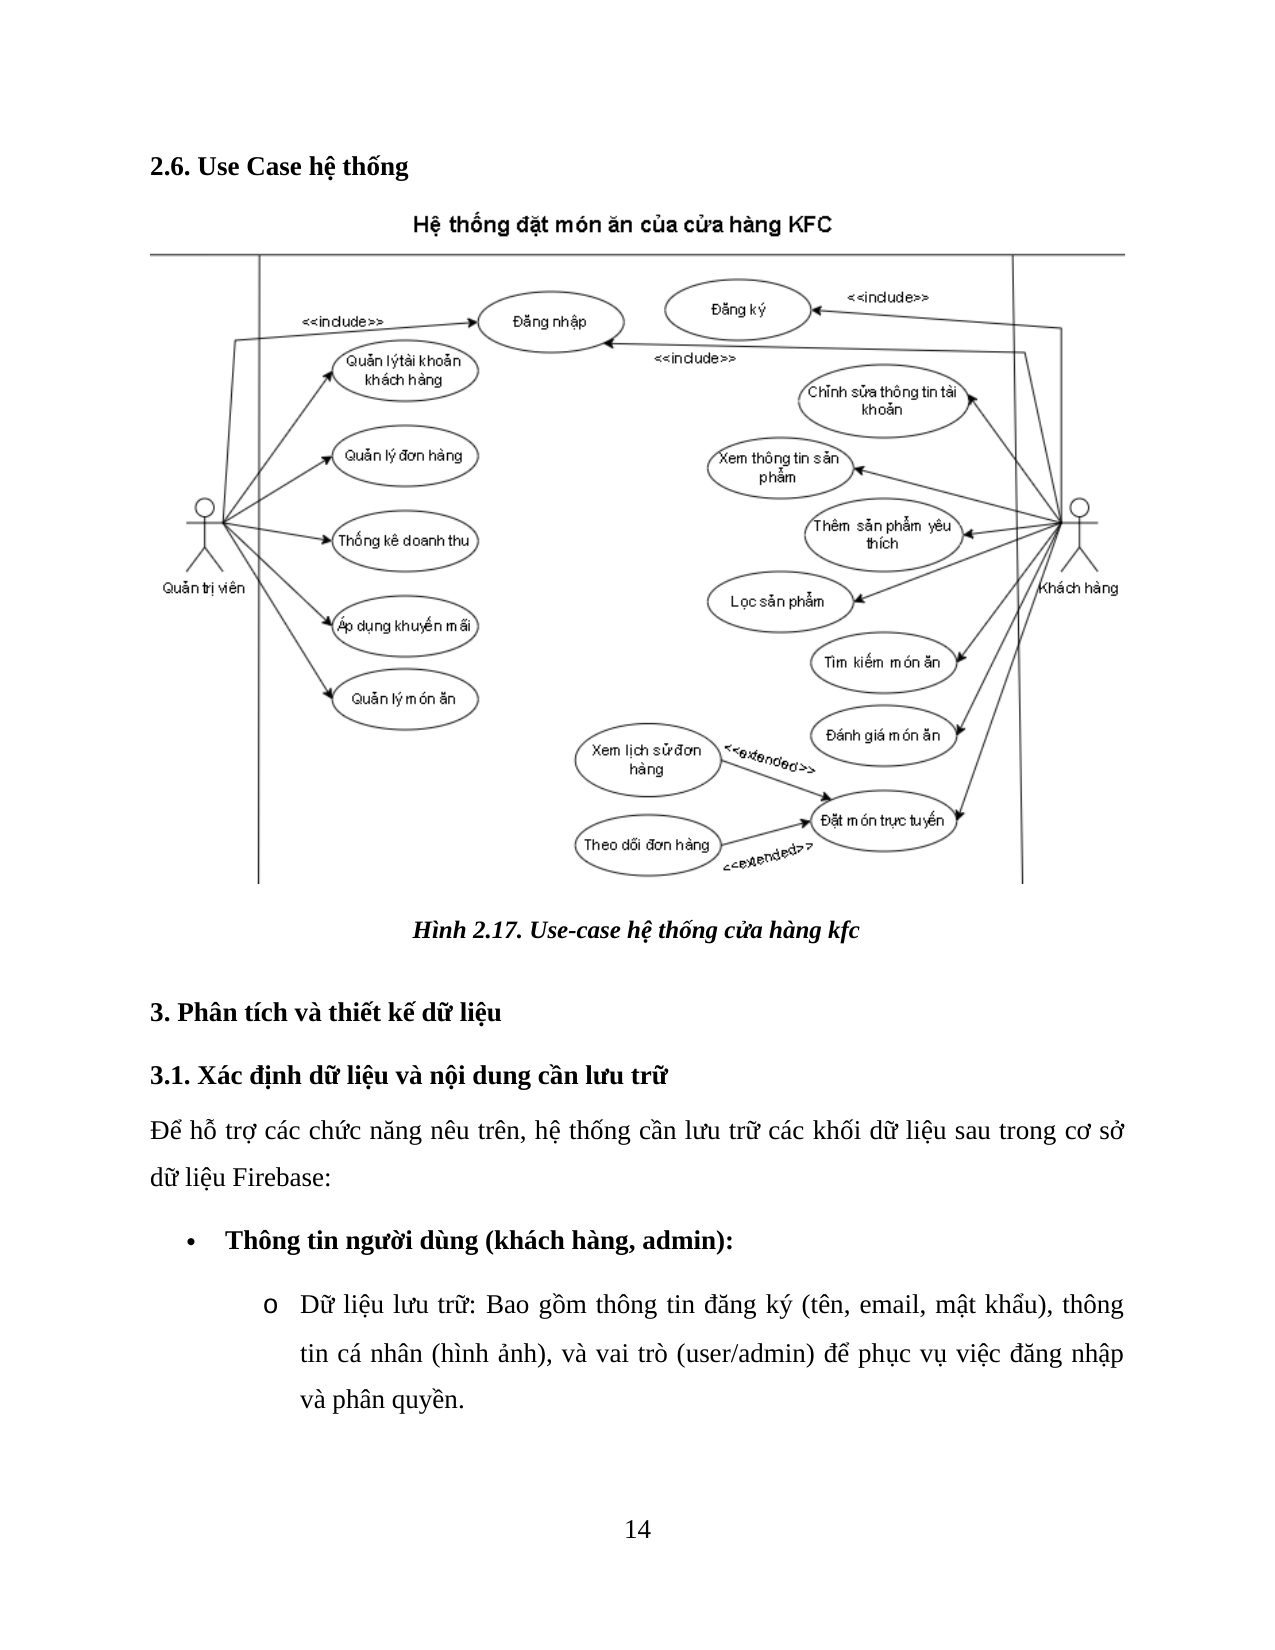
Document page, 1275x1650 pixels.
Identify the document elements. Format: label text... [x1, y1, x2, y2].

list Dữ liệu lưu trữ: Bao gồm thông tin đăng ký (tên, email, mật khẩu), thông tin cá nhân (hình ảnh), và vai trò (user/admin) để phục vụ việc đăng nhập và phân quyền. [262, 1288, 1125, 1414]
subtitle 3. Phân tích và thiết kế dữ liệu [150, 996, 1125, 1027]
list Thông tin người dùng (khách hàng, admin): [187, 1224, 1125, 1256]
text Hình 2.17. Use-case hệ thống cửa hàng kfc [150, 916, 1125, 944]
picture [150, 205, 1125, 884]
subtitle 3.1. Xác định dữ liệu và nội dung cần lưu trữ [150, 1059, 1125, 1091]
text Để hỗ trợ các chức năng nêu trên, hệ thống cần lưu trữ các khối dữ liệu sau trong cơ sở dữ liệu Firebase: [150, 1114, 1125, 1192]
subtitle 2.6. Use Case hệ thống [150, 150, 1125, 181]
